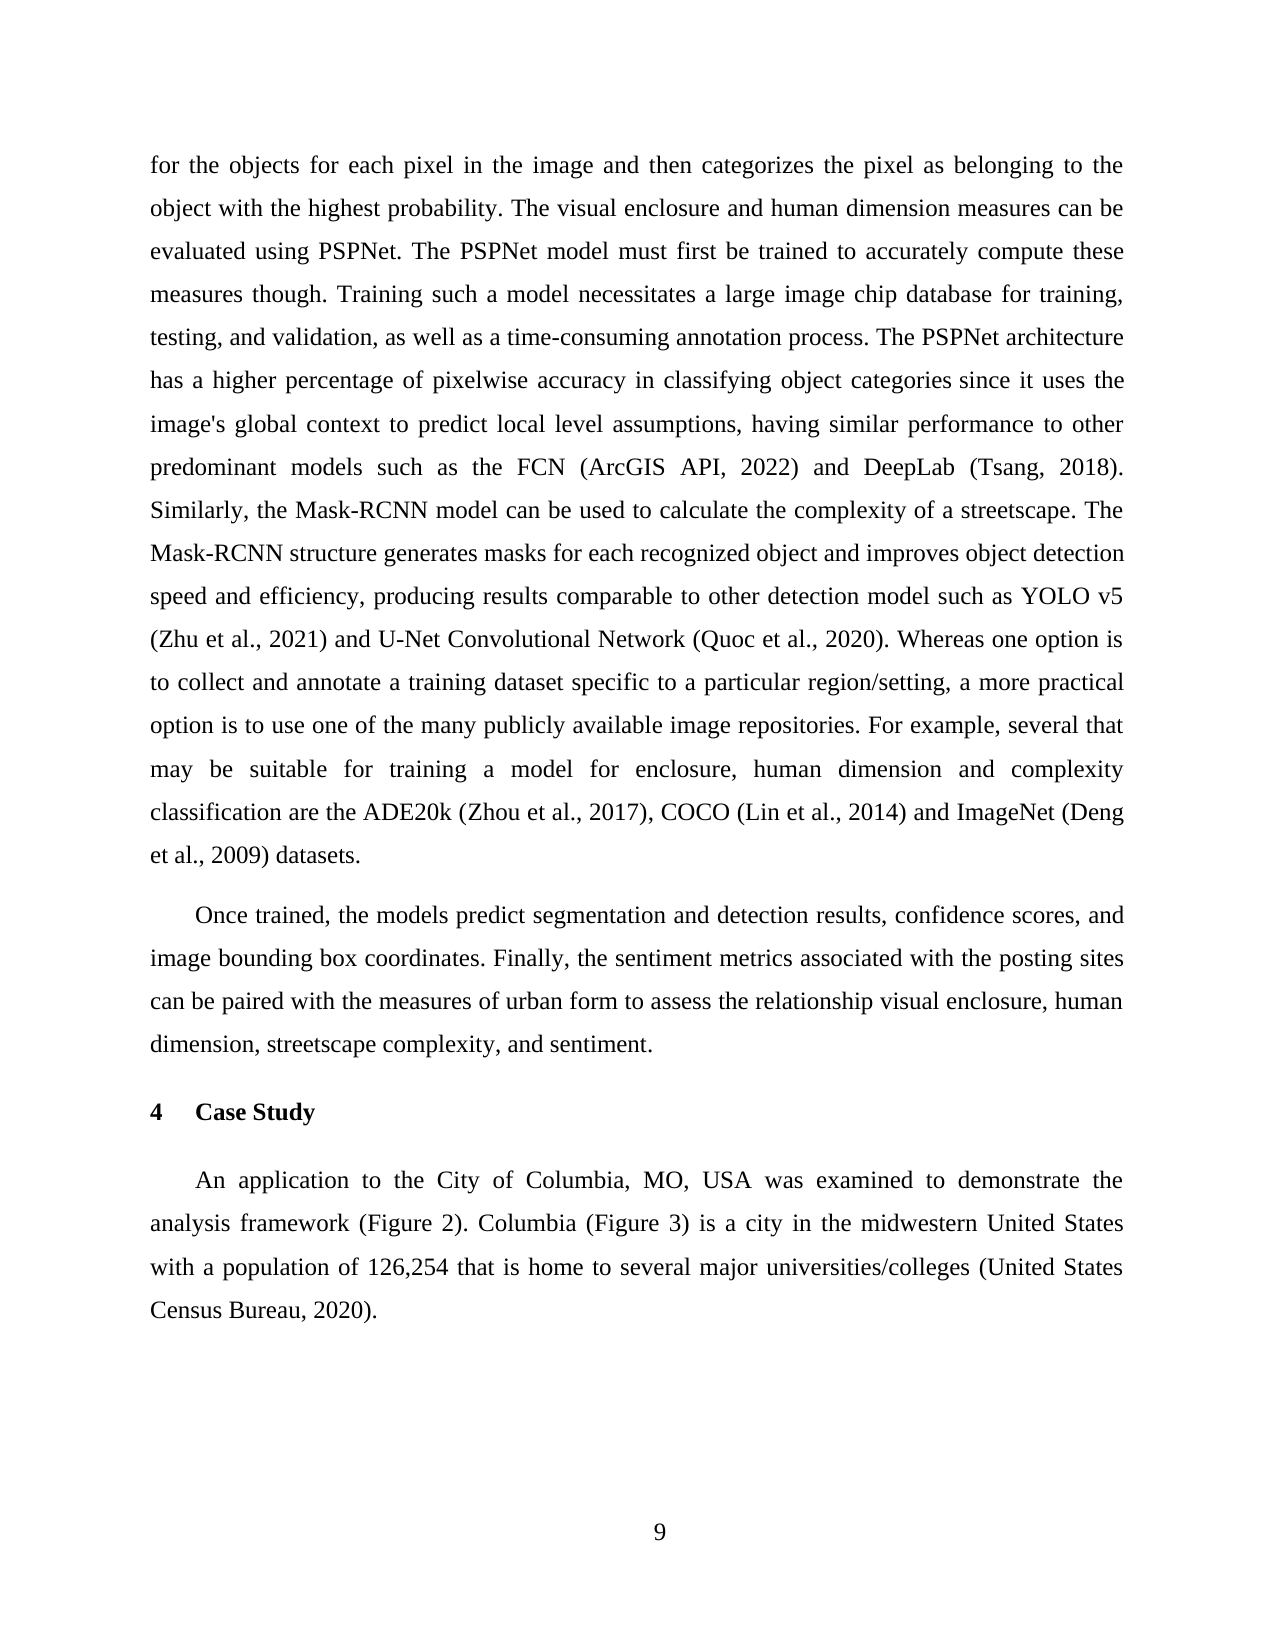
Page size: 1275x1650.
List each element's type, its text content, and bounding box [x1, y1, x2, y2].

text Once trained, the models predict segmentation and detection results, confidence scores, and image bounding box coordinates. Finally, the sentiment metrics associated with the posting sites can be paired with the measures of urban form to assess the relationship visual enclosure, human dimension, streetscape complexity, and sentiment. [150, 900, 1125, 1058]
subtitle Case Study [150, 1097, 1125, 1126]
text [150, 150, 1125, 869]
text An application to the City of Columbia, MO, USA was examined to demonstrate the analysis framework (Figure 2). Columbia (Figure 3) is a city in the midwestern United States with a population of 126,254 that is home to several major universities/colleges (United States Census Bureau, 2020). [150, 1165, 1125, 1323]
